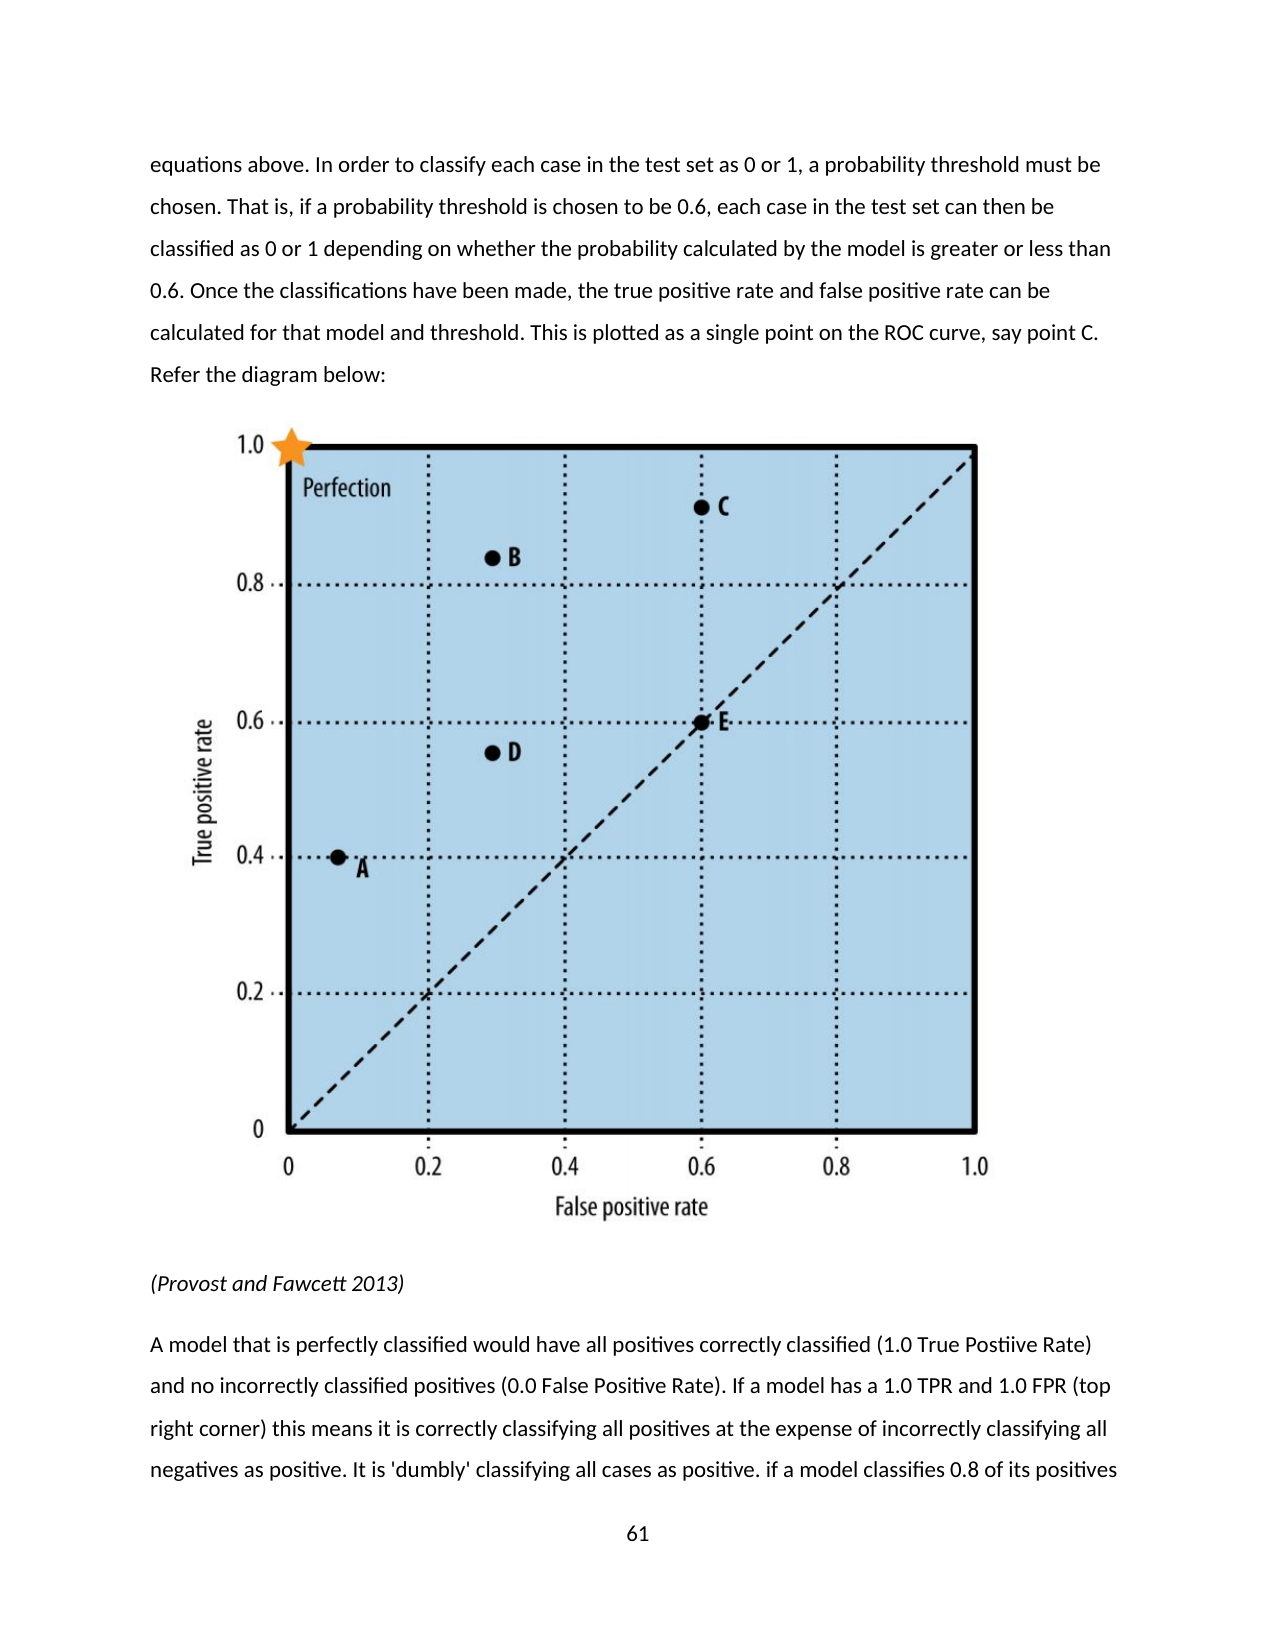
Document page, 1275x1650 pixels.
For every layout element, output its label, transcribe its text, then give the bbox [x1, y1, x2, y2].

picture [168, 420, 1028, 1235]
text (Provost and Fawcett 2013) [150, 1269, 1125, 1297]
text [150, 1330, 1125, 1484]
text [150, 150, 1125, 388]
